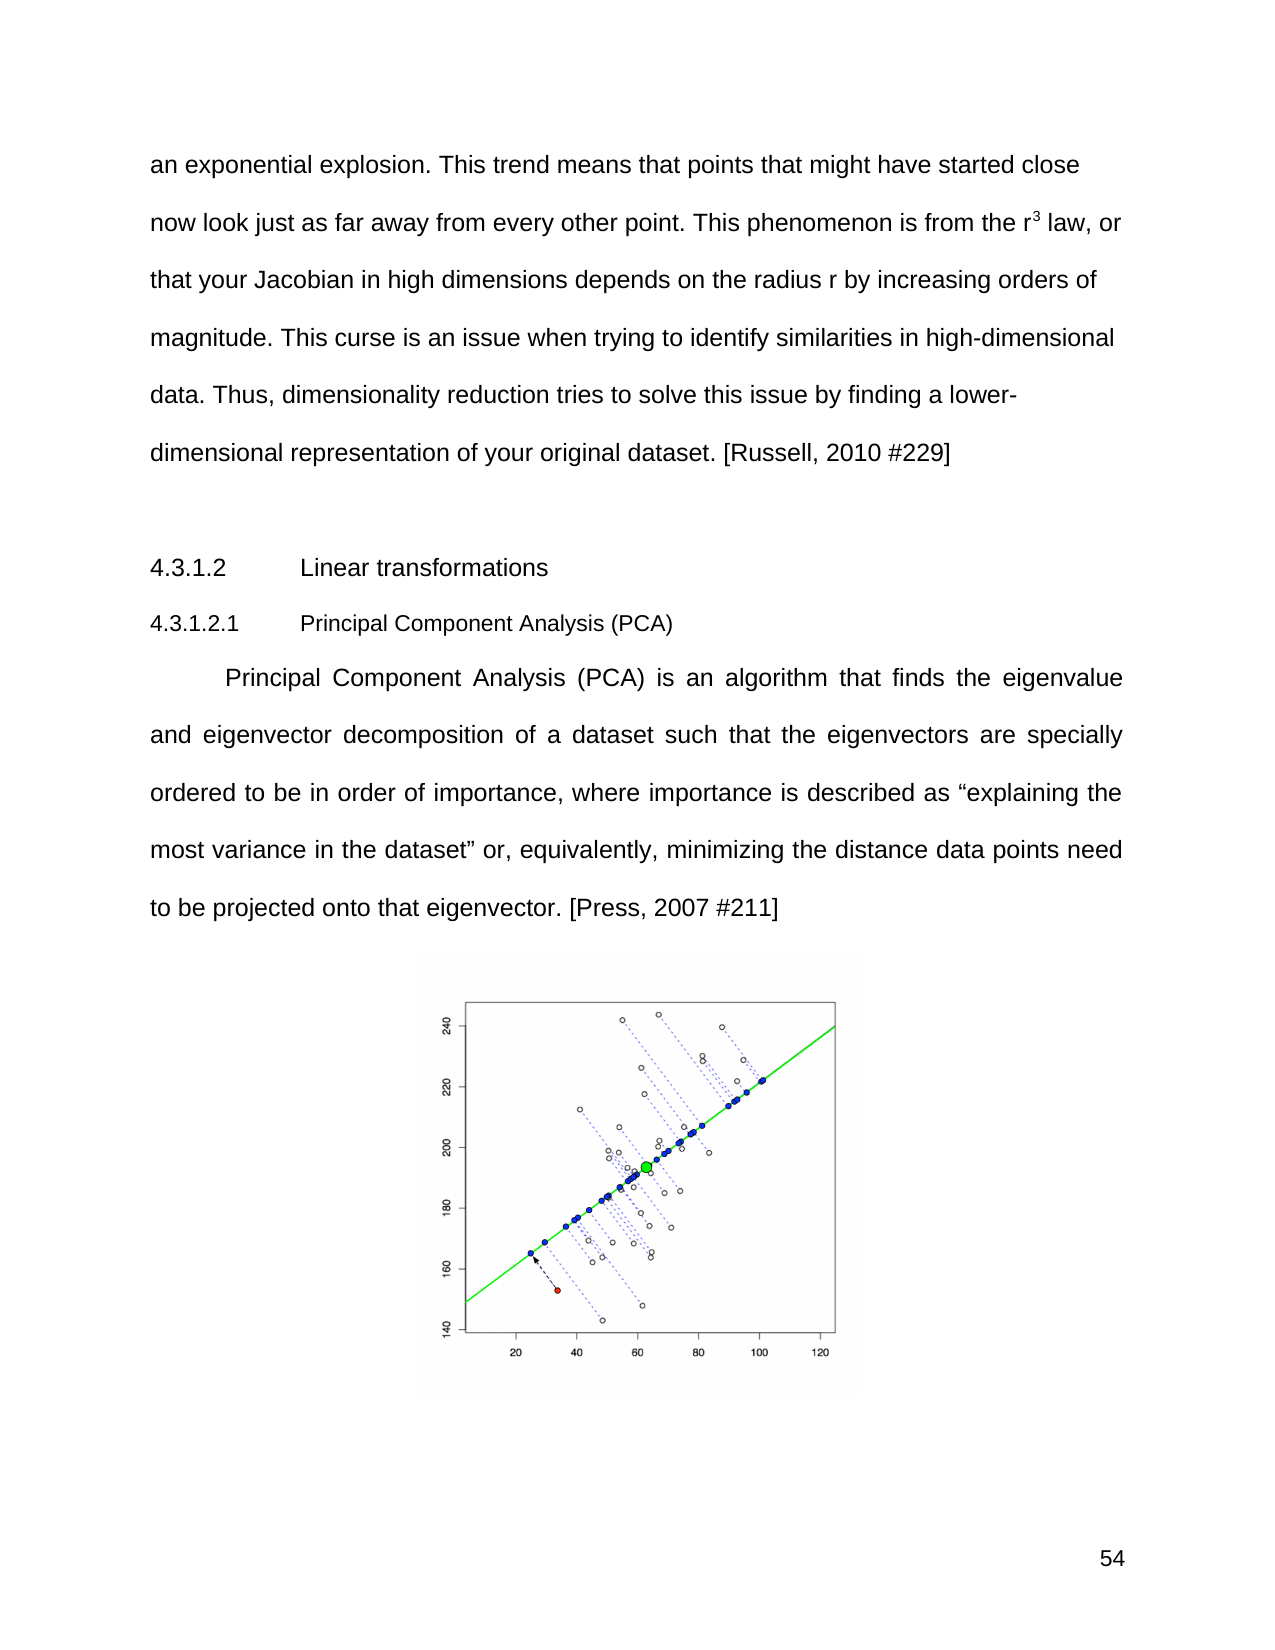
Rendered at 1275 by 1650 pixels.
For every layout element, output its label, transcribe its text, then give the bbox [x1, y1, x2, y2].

picture [413, 950, 862, 1398]
list Linear transformations [150, 552, 1125, 581]
text Principal Component Analysis (PCA) is an algorithm that finds the eigenvalue and eigenvector decomposition of a dataset such that the eigenvectors are specially ordered to be in order of importance, where importance is described as “explaining the most variance in the dataset” or, equivalently, minimizing the distance data points need to be projected onto that eigenvector. [Press, 2007 #211] [150, 663, 1125, 921]
list Principal Component Analysis (PCA) [150, 610, 1125, 636]
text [150, 150, 1125, 466]
